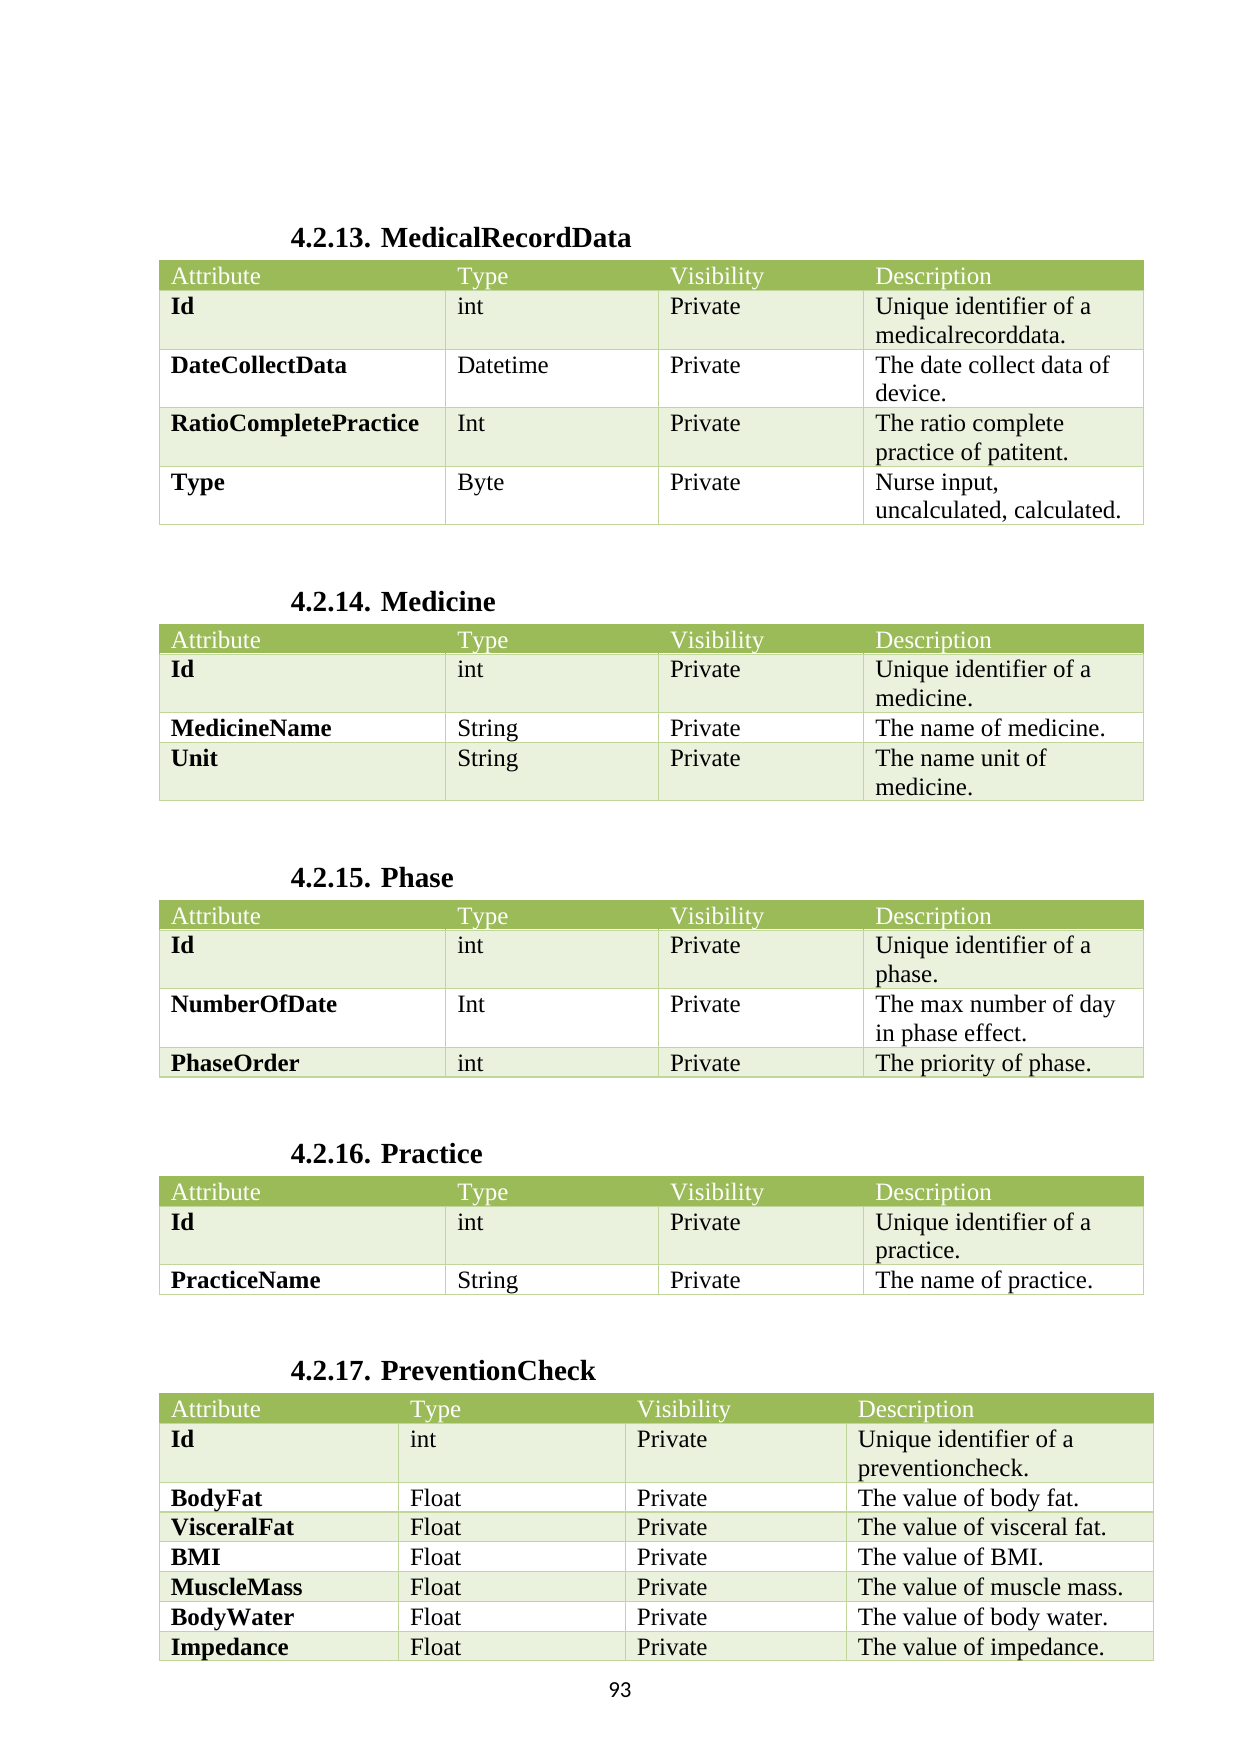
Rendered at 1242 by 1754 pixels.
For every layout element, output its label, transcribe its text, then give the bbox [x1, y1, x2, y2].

table_header Attribute [160, 901, 445, 929]
table_cell The value of BMI. [847, 1542, 1153, 1571]
table_cell BodyWater [160, 1602, 398, 1631]
table_cell BodyFat [160, 1483, 398, 1511]
table_cell Byte [446, 467, 658, 524]
table_cell The value of impedance. [847, 1632, 1153, 1660]
table_cell Private [659, 931, 863, 988]
table_cell Private [659, 1265, 863, 1294]
table_cell Private [626, 1632, 846, 1660]
table_cell Private [626, 1602, 846, 1631]
table_cell int [446, 931, 658, 988]
table_header Description [864, 625, 1143, 653]
table_cell Float [399, 1572, 625, 1601]
table_cell The value of body water. [847, 1602, 1153, 1631]
table_cell RatioCompletePractice [160, 408, 445, 466]
table_header Type [446, 625, 658, 653]
table_cell Float [399, 1513, 625, 1541]
table_cell DateCollectData [160, 350, 445, 407]
table_cell Private [659, 291, 863, 349]
table_cell int [446, 655, 658, 712]
table_header Description [847, 1394, 1153, 1423]
table_cell The value of muscle mass. [847, 1572, 1153, 1601]
table_cell Private [659, 1048, 863, 1076]
table_header Visibility [659, 625, 863, 653]
table_cell Private [659, 989, 863, 1047]
table_cell Id [160, 291, 445, 349]
table_cell The priority of phase. [864, 1048, 1143, 1076]
table_cell Private [626, 1542, 846, 1571]
table_cell Float [399, 1542, 625, 1571]
table_cell VisceralFat [160, 1513, 398, 1541]
table_cell The name of medicine. [864, 713, 1143, 742]
table_cell String [446, 743, 658, 800]
table_cell Impedance [160, 1632, 398, 1660]
table_cell The name unit of medicine. [864, 743, 1143, 800]
subtitle MedicalRecordData [291, 221, 1146, 254]
table_cell The value of visceral fat. [847, 1513, 1153, 1541]
table_cell Unit [160, 743, 445, 800]
table_cell int [399, 1424, 625, 1482]
subtitle Phase [291, 860, 1146, 893]
table_cell Datetime [446, 350, 658, 407]
subtitle Medicine [291, 584, 1146, 617]
table_cell Private [626, 1424, 846, 1482]
table_cell PracticeName [160, 1265, 445, 1294]
table_cell The ratio complete practice of patitent. [864, 408, 1143, 466]
table_cell Id [160, 931, 445, 988]
table_header Description [864, 261, 1143, 290]
table_cell Private [659, 655, 863, 712]
table_header Visibility [659, 261, 863, 290]
table_cell Private [659, 1207, 863, 1264]
table_cell Private [626, 1483, 846, 1511]
table_header Attribute [160, 1177, 445, 1206]
table_cell Unique identifier of a preventioncheck. [847, 1424, 1153, 1482]
subtitle Practice [291, 1136, 1146, 1169]
table_header Type [446, 901, 658, 929]
table_cell Float [399, 1483, 625, 1511]
table_cell Private [659, 467, 863, 524]
table_cell Float [399, 1632, 625, 1660]
table_header Description [864, 901, 1143, 929]
table_cell The name of practice. [864, 1265, 1143, 1294]
table_cell The max number of day in phase effect. [864, 989, 1143, 1047]
table_cell NumberOfDate [160, 989, 445, 1047]
table_cell Private [626, 1513, 846, 1541]
table_header Attribute [160, 625, 445, 653]
table_cell MuscleMass [160, 1572, 398, 1601]
table_cell Unique identifier of a medicalrecorddata. [864, 291, 1143, 349]
table_cell int [446, 291, 658, 349]
table_cell Private [659, 743, 863, 800]
table_cell Private [659, 408, 863, 466]
table_cell The value of body fat. [847, 1483, 1153, 1511]
table_cell The date collect data of device. [864, 350, 1143, 407]
table_cell Id [160, 1207, 445, 1264]
table_cell Private [659, 350, 863, 407]
table_cell Int [446, 989, 658, 1047]
table_cell Int [446, 408, 658, 466]
subtitle PreventionCheck [291, 1353, 1146, 1387]
table_header Type [446, 1177, 658, 1206]
table_header Description [864, 1177, 1143, 1206]
table_cell PhaseOrder [160, 1048, 445, 1076]
table_cell int [446, 1207, 658, 1264]
table_cell MedicineName [160, 713, 445, 742]
table_cell Unique identifier of a phase. [864, 931, 1143, 988]
table_header Attribute [160, 1394, 398, 1423]
table_cell Type [160, 467, 445, 524]
table_header Visibility [626, 1394, 846, 1423]
table_cell String [446, 1265, 658, 1294]
table_cell Id [160, 655, 445, 712]
table_cell Unique identifier of a medicine. [864, 655, 1143, 712]
table_cell String [446, 713, 658, 742]
table_header Visibility [659, 1177, 863, 1206]
table_header Visibility [659, 901, 863, 929]
table_cell Float [399, 1602, 625, 1631]
table_header Attribute [160, 261, 445, 290]
table_cell Private [659, 713, 863, 742]
table_cell Nurse input, uncalculated, calculated. [864, 467, 1143, 524]
table_cell Unique identifier of a practice. [864, 1207, 1143, 1264]
table_cell BMI [160, 1542, 398, 1571]
table_cell Id [160, 1424, 398, 1482]
table_cell Private [626, 1572, 846, 1601]
table_header Type [446, 261, 658, 290]
table_cell int [446, 1048, 658, 1076]
table_header Type [399, 1394, 625, 1423]
